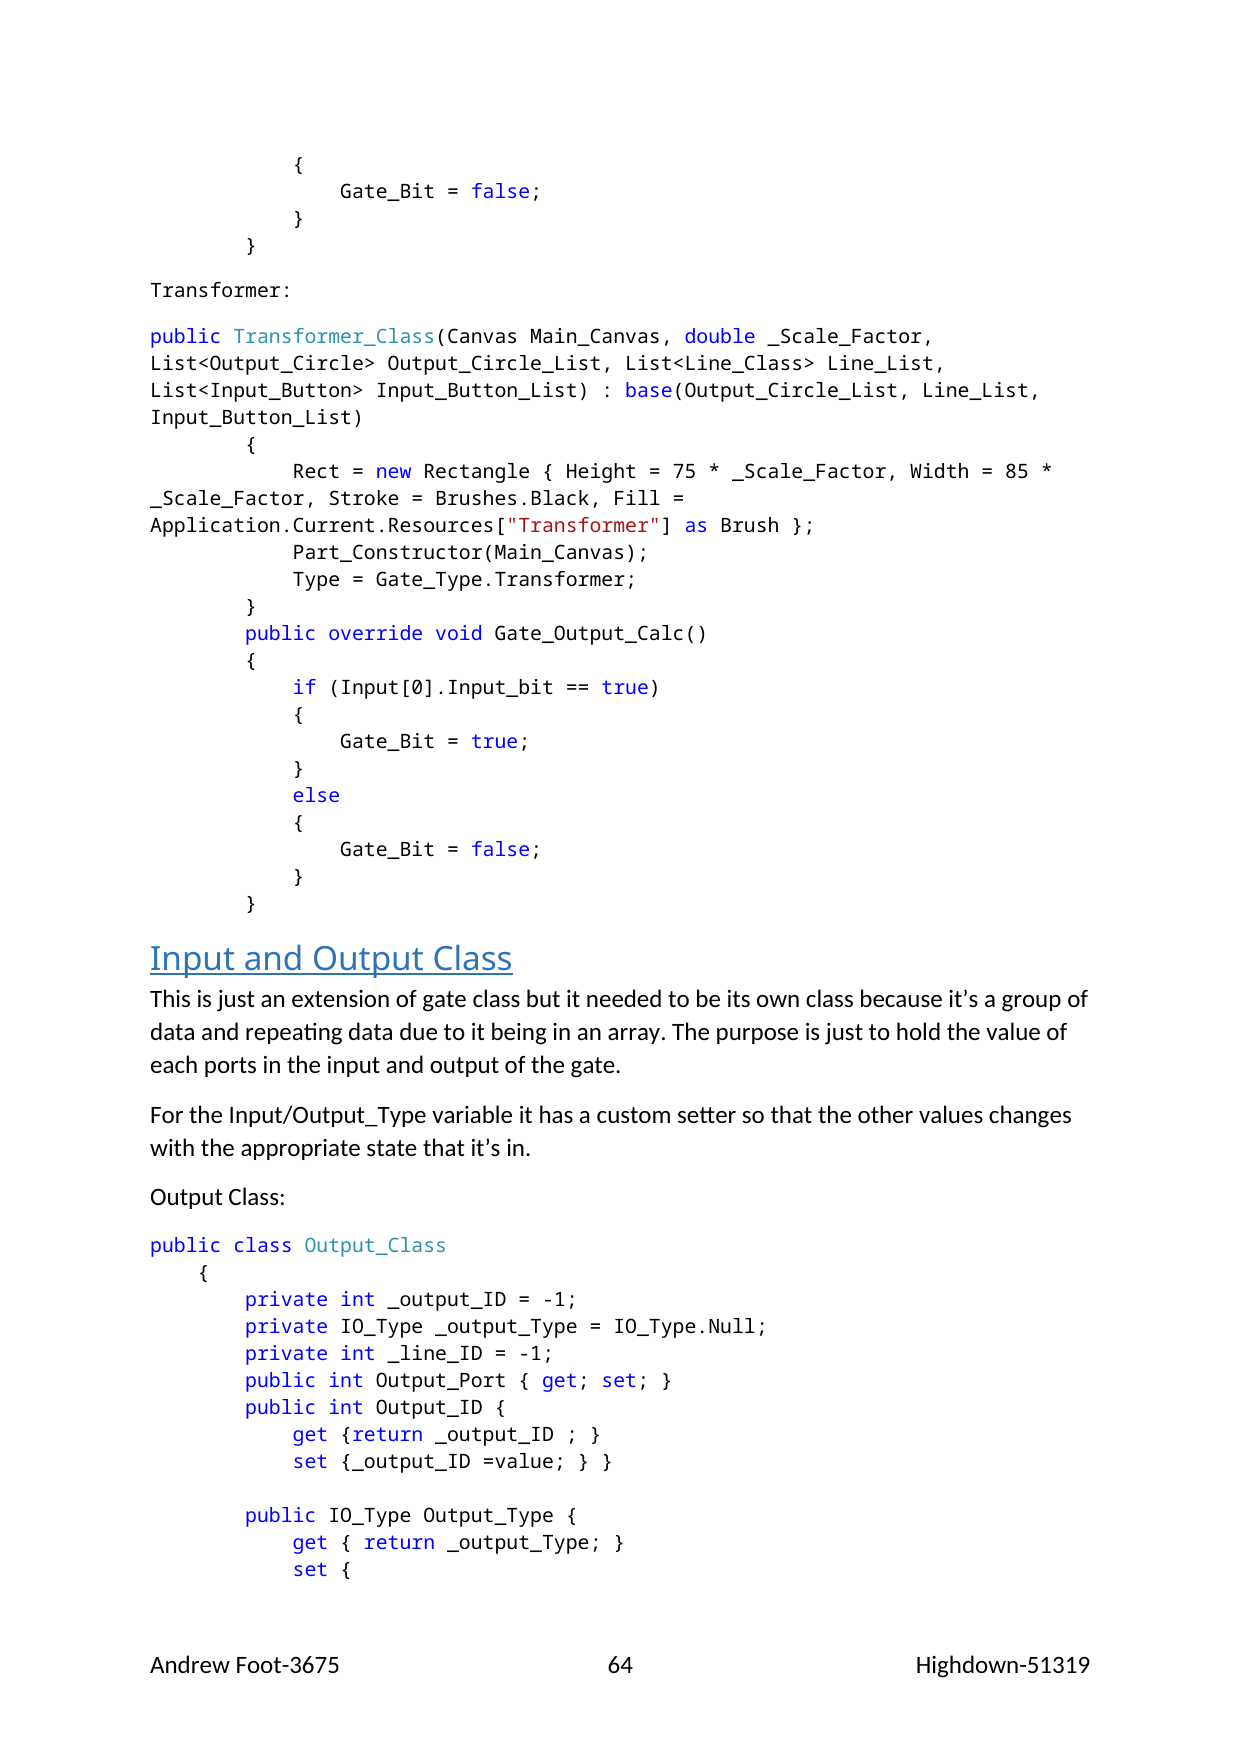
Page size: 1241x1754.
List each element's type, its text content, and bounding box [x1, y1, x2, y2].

text set { [150, 1555, 1090, 1582]
text Type = Gate_Type.Transformer; [150, 565, 1090, 592]
text Gate_Bit = false; [150, 835, 1090, 862]
subtitle Input and Output Class [150, 935, 1090, 980]
text Transformer: [150, 277, 1090, 304]
text } [150, 592, 1090, 619]
text { [150, 150, 1090, 177]
text public IO_Type Output_Type { [150, 1501, 1090, 1528]
text Gate_Bit = true; [150, 727, 1090, 754]
text } [150, 231, 1090, 258]
text Part_Constructor(Main_Canvas); [150, 538, 1090, 565]
text set {_output_ID =value; } } [150, 1447, 1090, 1474]
text } [150, 754, 1090, 781]
text if (Input[0].Input_bit == true) [150, 673, 1090, 700]
text { [150, 700, 1090, 727]
text } [150, 204, 1090, 231]
text { [150, 808, 1090, 835]
text This is just an extension of gate class but it needed to be its own class because it’s a group of data and repeating data due to it being in an array. The purpose is just to hold the value of each ports in the input and output of the gate. [150, 984, 1090, 1080]
text get { return _output_Type; } [150, 1528, 1090, 1555]
text } [150, 889, 1090, 916]
text Output Class: [150, 1182, 1090, 1212]
text public int Output_ID { [150, 1393, 1090, 1420]
text public class Output_Class [150, 1231, 1090, 1258]
text private IO_Type _output_Type = IO_Type.Null; [150, 1312, 1090, 1339]
text { [150, 1258, 1090, 1285]
text private int _output_ID = -1; [150, 1285, 1090, 1312]
text { [150, 430, 1090, 457]
text private int _line_ID = -1; [150, 1339, 1090, 1366]
text Gate_Bit = false; [150, 177, 1090, 204]
text For the Input/Output_Type variable it has a custom setter so that the other values changes with the appropriate state that it’s in. [150, 1099, 1090, 1162]
text public int Output_Port { get; set; } [150, 1366, 1090, 1393]
text else [150, 781, 1090, 808]
text get {return _output_ID ; } [150, 1420, 1090, 1447]
text public Transformer_Class(Canvas Main_Canvas, double _Scale_Factor, List<Output_Circle> Output_Circle_List, List<Line_Class> Line_List, List<Input_Button> Input_Button_List) : base(Output_Circle_List, Line_List, Input_Button_List) [150, 322, 1090, 430]
text } [150, 862, 1090, 889]
text { [150, 646, 1090, 673]
text public override void Gate_Output_Calc() [150, 619, 1090, 646]
text Rect = new Rectangle { Height = 75 * _Scale_Factor, Width = 85 * _Scale_Factor, Stroke = Brushes.Black, Fill = Application.Current.Resources["Transformer"] as Brush }; [150, 457, 1090, 538]
